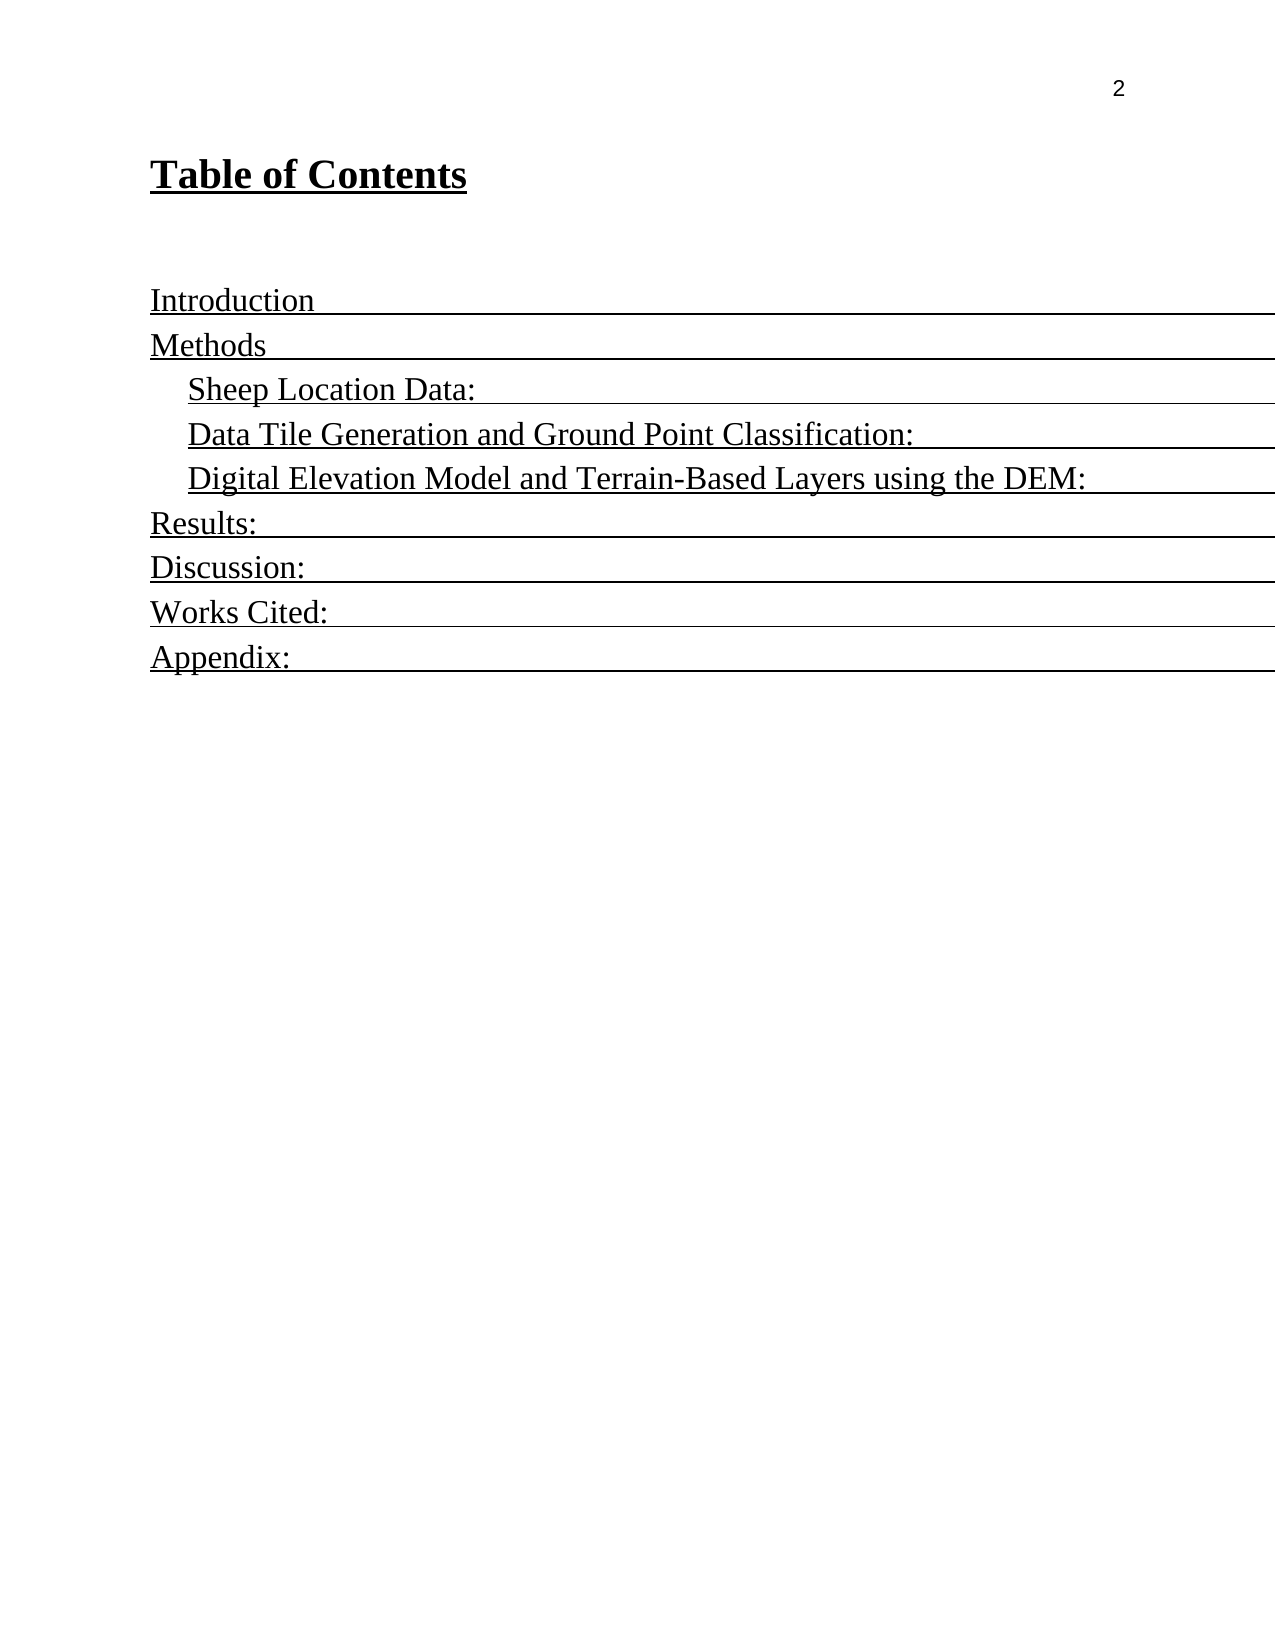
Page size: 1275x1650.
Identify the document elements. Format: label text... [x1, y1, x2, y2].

text Table of Contents [150, 150, 1125, 198]
